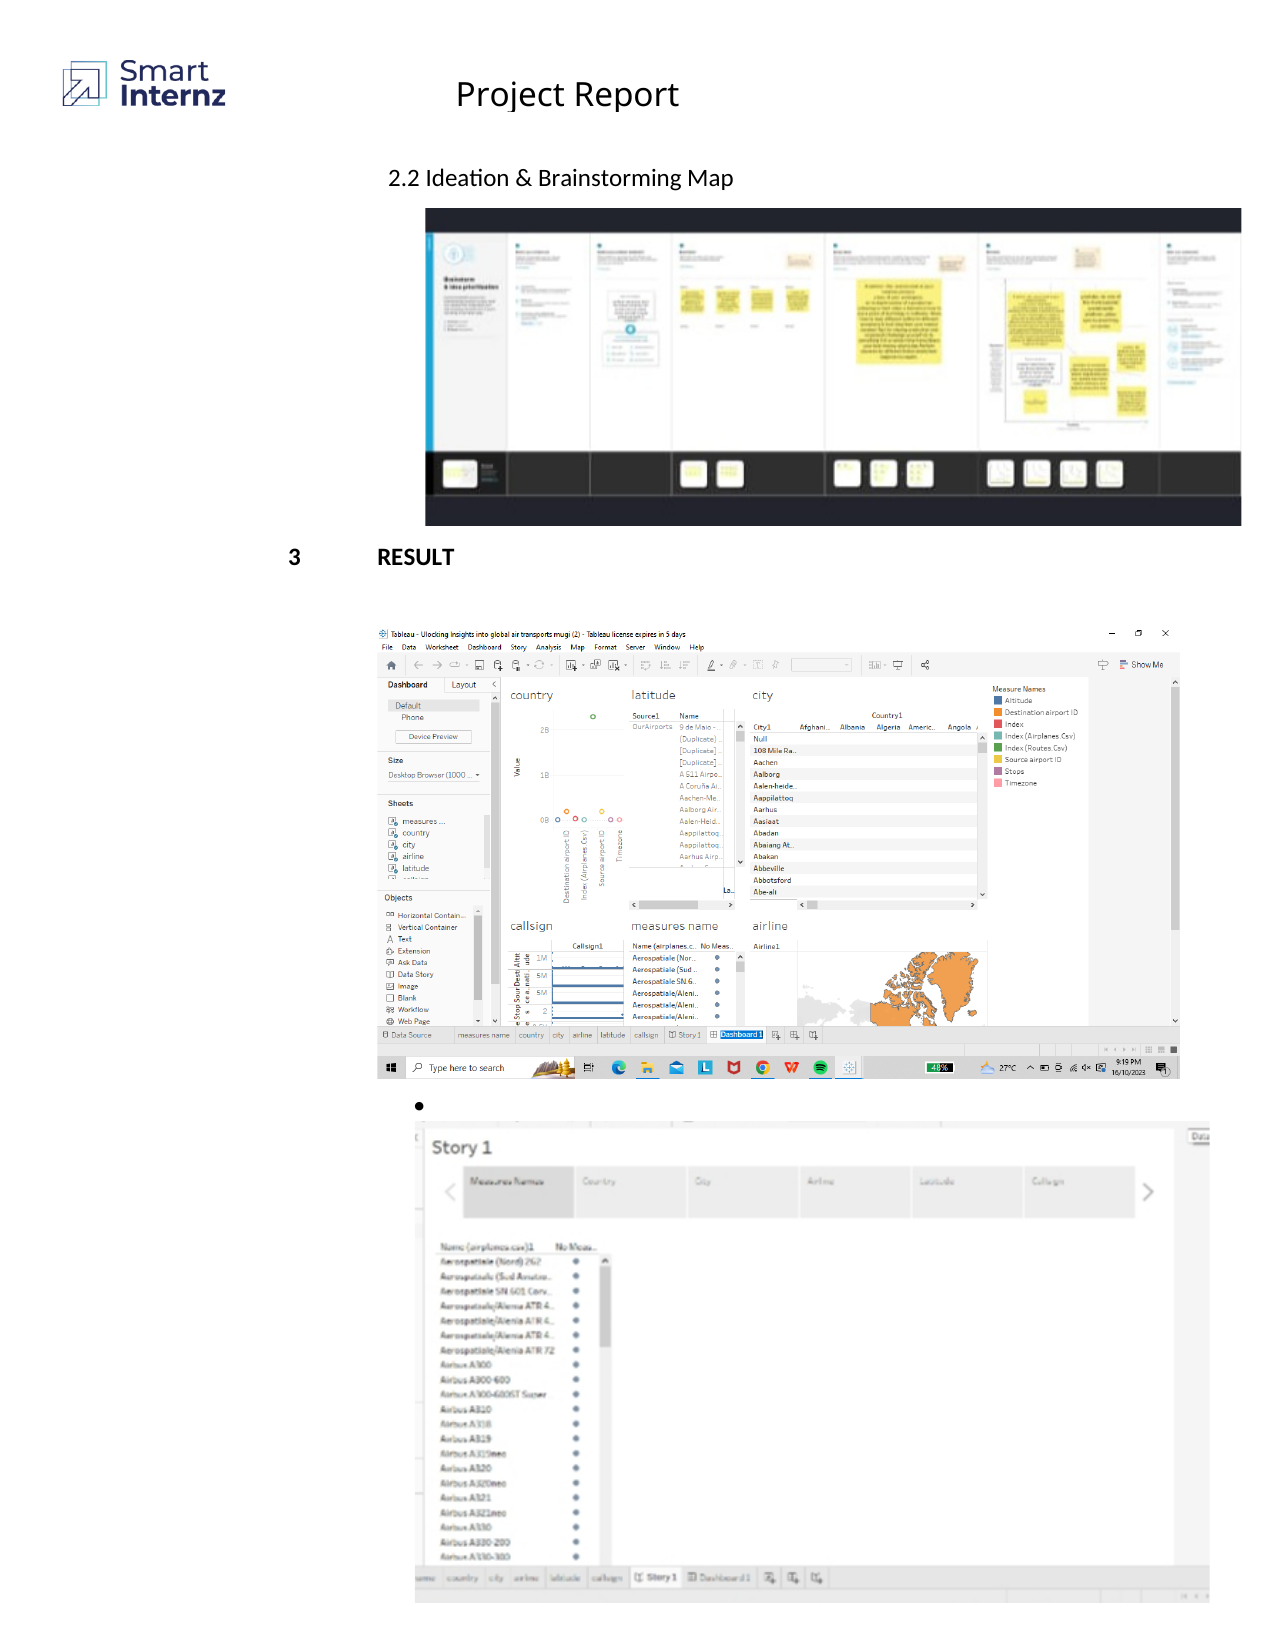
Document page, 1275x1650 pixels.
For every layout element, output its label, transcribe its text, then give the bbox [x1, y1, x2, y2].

picture [62, 60, 226, 106]
list Ideation & Brainstorming Map [388, 162, 1096, 193]
picture [425, 208, 1242, 526]
picture [414, 1121, 1210, 1603]
subtitle RESULT [288, 541, 1096, 572]
picture [377, 627, 1180, 1079]
